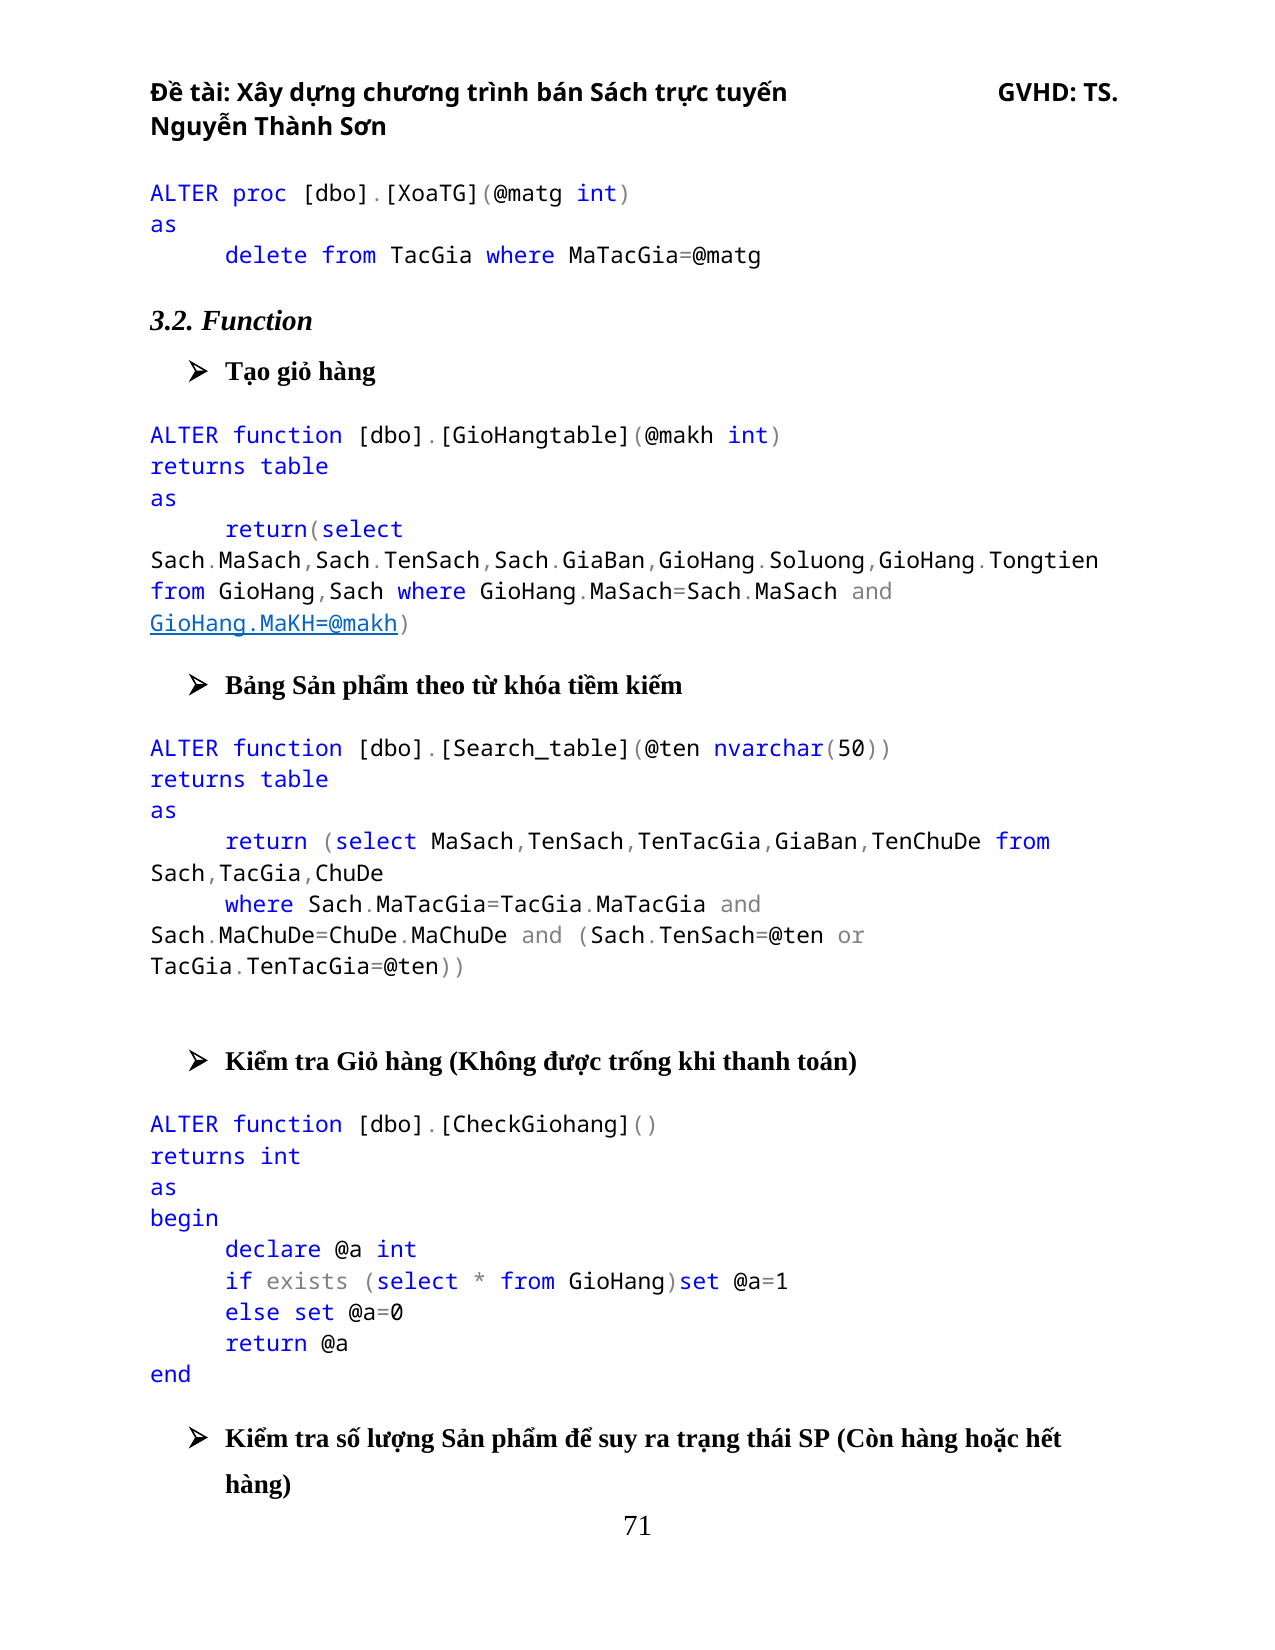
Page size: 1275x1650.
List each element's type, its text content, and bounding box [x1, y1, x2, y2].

text returns int [150, 1139, 1125, 1171]
text as [150, 794, 1125, 825]
text as [150, 1171, 1125, 1202]
text return @a [150, 1327, 1125, 1358]
list Kiểm tra số lượng Sản phẩm để suy ra trạng thái SP (Còn hàng hoặc hết hàng) [187, 1422, 1125, 1500]
text ALTER proc [dbo].[XoaTG](@matg int) [150, 177, 1125, 208]
text returns table [150, 450, 1125, 482]
list Tạo giỏ hàng [187, 356, 1125, 387]
text ALTER function [dbo].[CheckGiohang]() [150, 1108, 1125, 1139]
text return(select Sach.MaSach,Sach.TenSach,Sach.GiaBan,GioHang.Soluong,GioHang.Tongtien from GioHang,Sach where GioHang.MaSach=Sach.MaSach and GioHang.MaKH=@makh) [150, 513, 1125, 638]
text end [150, 1358, 1125, 1389]
text begin [150, 1202, 1125, 1233]
text return (select MaSach,TenSach,TenTacGia,GiaBan,TenChuDe from Sach,TacGia,ChuDe [150, 825, 1125, 888]
text returns table [150, 763, 1125, 794]
text delete from TacGia where MaTacGia=@matg [150, 239, 1125, 270]
list Bảng Sản phẩm theo từ khóa tiềm kiếm [187, 669, 1125, 700]
text ALTER function [dbo].[Search_table](@ten nvarchar(50)) [150, 731, 1125, 763]
text else set @a=0 [150, 1296, 1125, 1327]
text ALTER function [dbo].[GioHangtable](@makh int) [150, 419, 1125, 450]
list Kiểm tra Giỏ hàng (Không được trống khi thanh toán) [187, 1045, 1125, 1076]
text 3.2. Function [150, 303, 1125, 336]
text as [150, 482, 1125, 513]
text as [150, 208, 1125, 239]
text if exists (select * from GioHang)set @a=1 [150, 1264, 1125, 1296]
text declare @a int [150, 1233, 1125, 1264]
text where Sach.MaTacGia=TacGia.MaTacGia and Sach.MaChuDe=ChuDe.MaChuDe and (Sach.TenSach=@ten or TacGia.TenTacGia=@ten)) [150, 888, 1125, 981]
